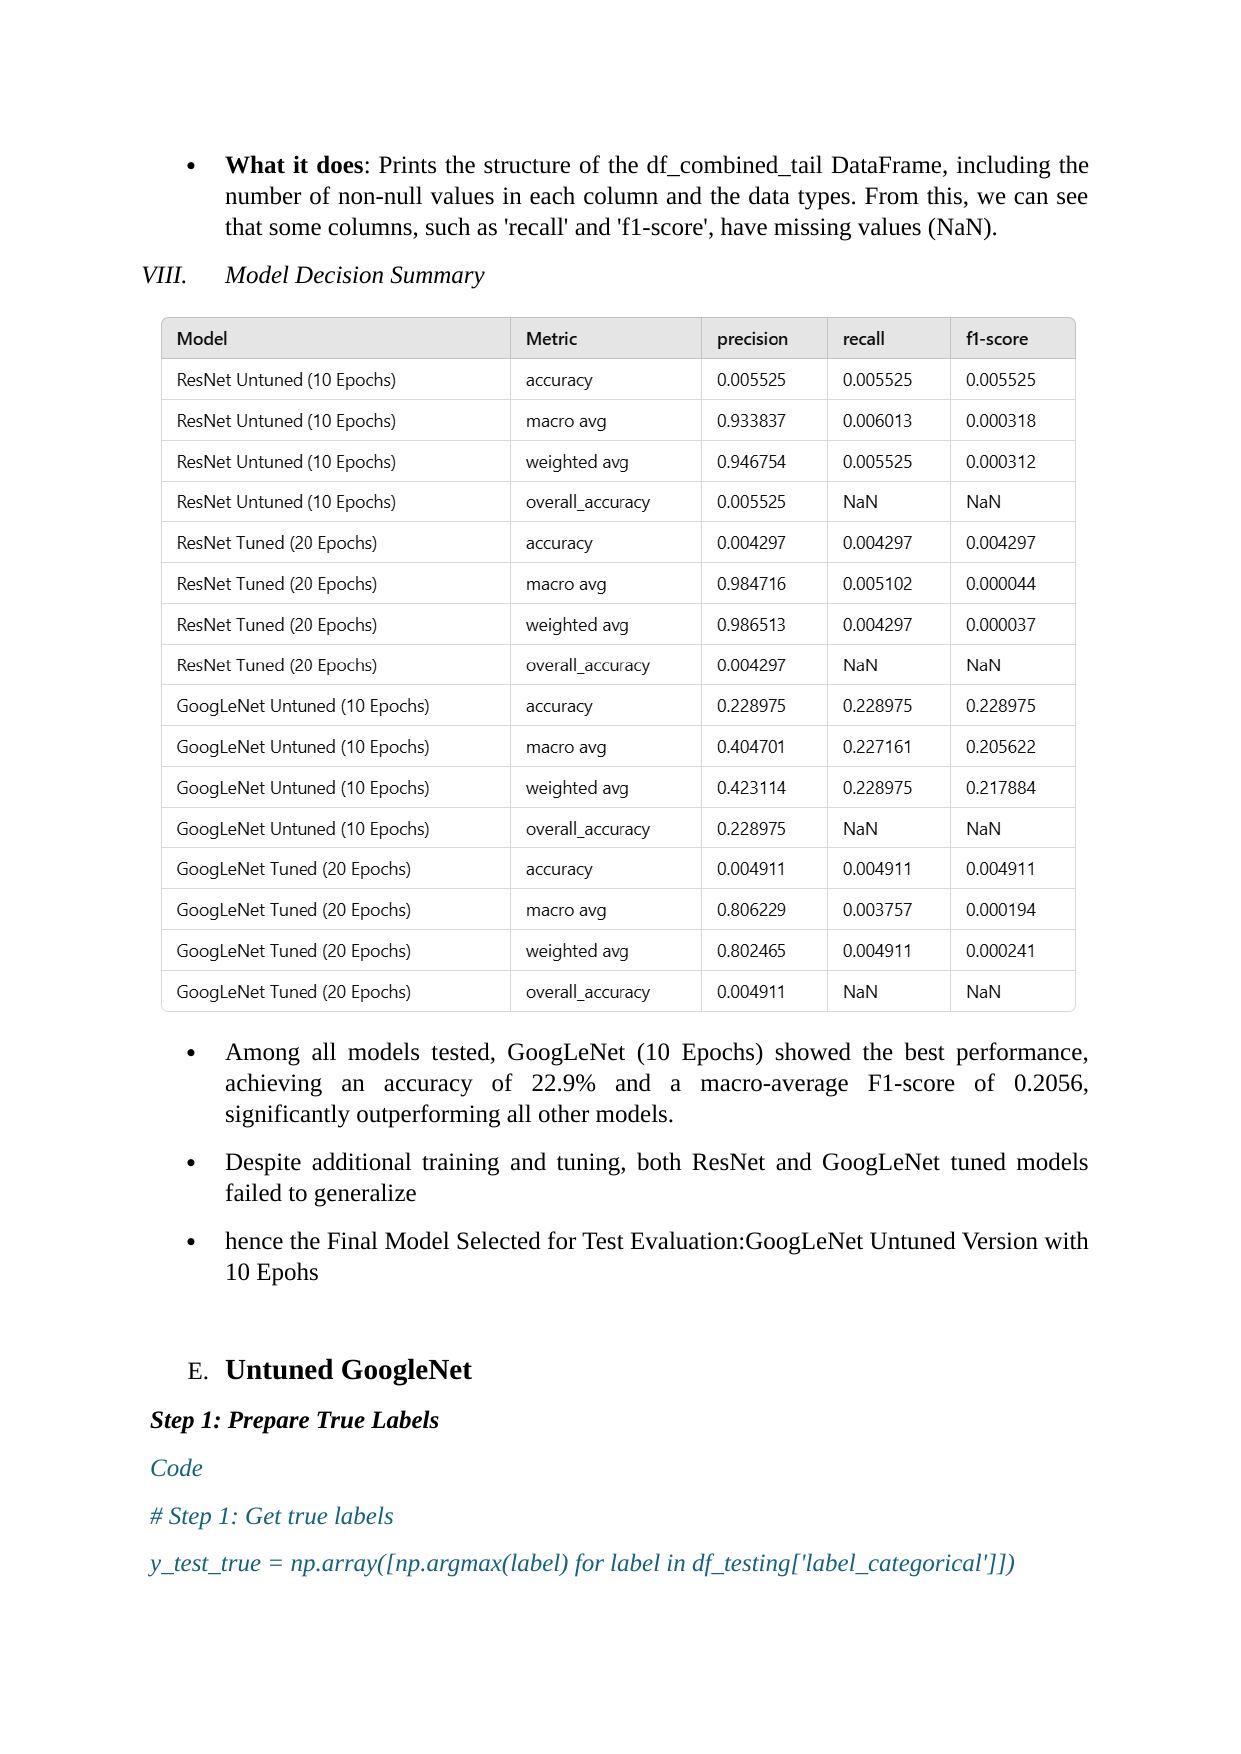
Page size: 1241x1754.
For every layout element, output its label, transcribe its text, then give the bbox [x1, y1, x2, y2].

text y_test_true = np.array([np.argmax(label) for label in df_testing['label_categorical']]) [150, 1548, 1090, 1577]
text # Step 1: Get true labels [150, 1501, 1090, 1529]
list hence the Final Model Selected for Test Evaluation:GoogLeNet Untuned Version with 10 Epohs [187, 1226, 1090, 1286]
list What it does: Prints the structure of the df_combined_tail DataFrame, including the number of non-null values in each column and the data types. From this, we can see that some columns, such as 'recall' and 'f1-score', have missing values (NaN). [187, 150, 1090, 241]
list Among all models tested, GoogLeNet (10 Epochs) showed the best performance, achieving an accuracy of 22.9% and a macro-average F1-score of 0.2056, significantly outperforming all other models. [187, 1037, 1090, 1128]
list Model Decision Summary [187, 260, 1090, 288]
picture [150, 307, 1091, 1019]
text Code [150, 1453, 1090, 1482]
list Despite additional training and tuning, both ResNet and GoogLeNet tuned models failed to generalize [187, 1147, 1090, 1207]
list Untuned GoogleNet [187, 1352, 1090, 1386]
text Step 1: Prepare True Labels [150, 1405, 1090, 1434]
